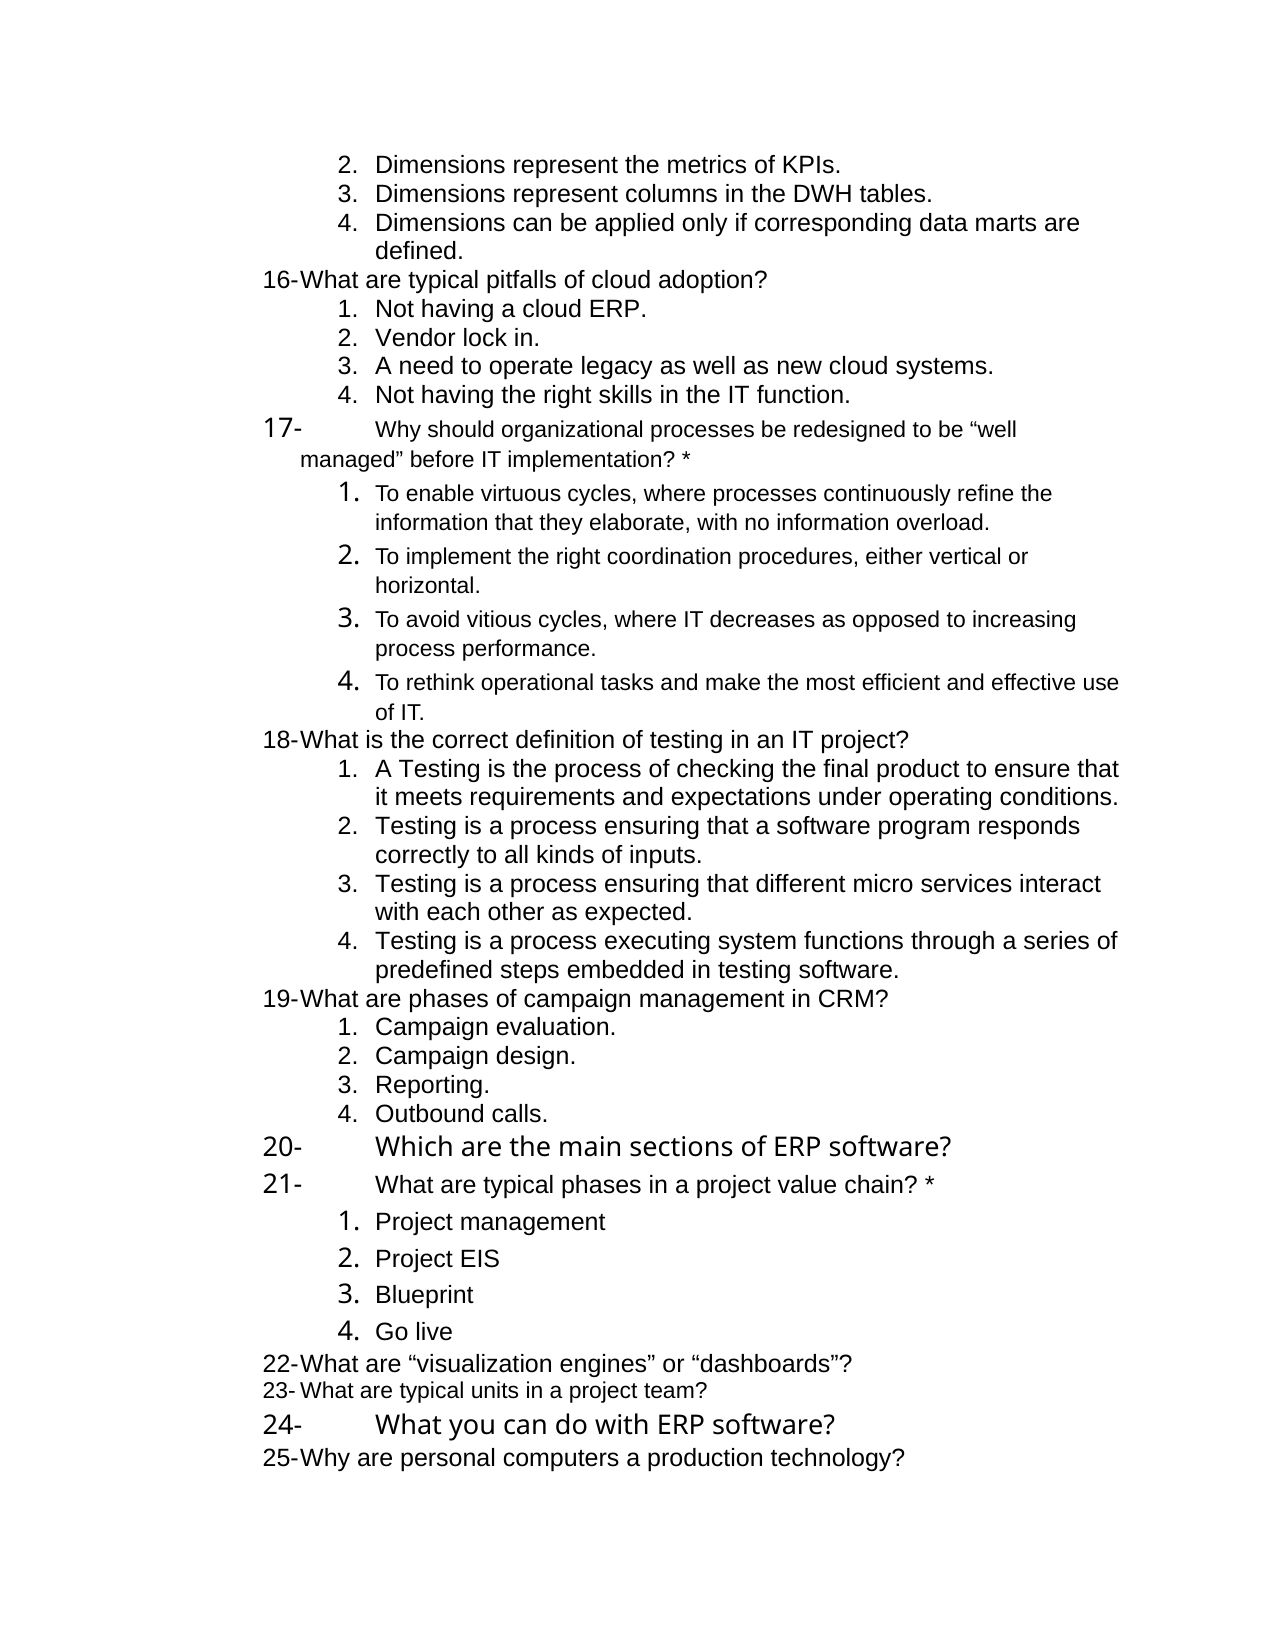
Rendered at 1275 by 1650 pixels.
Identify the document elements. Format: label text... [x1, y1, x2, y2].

list Vendor lock in. [337, 322, 1125, 351]
list Blueprint [337, 1275, 1125, 1312]
list What are typical phases in a project value chain? * [262, 1164, 1125, 1201]
list What you can do with ERP software? [262, 1406, 1125, 1443]
list To avoid vitious cycles, where IT decreases as opposed to increasing process performance. [337, 598, 1125, 662]
list Why are personal computers a production technology? [262, 1443, 1125, 1471]
list What are typical units in a project team? [262, 1377, 1125, 1404]
list What are “visualization engines” or “dashboards”? [262, 1349, 1125, 1377]
list Outbound calls. [337, 1099, 1125, 1127]
list A need to operate legacy as well as new cloud systems. [337, 351, 1125, 380]
list To implement the right coordination procedures, either vertical or horizontal. [337, 535, 1125, 598]
list Project management [337, 1201, 1125, 1238]
list To rethink operational tasks and make the most efficient and effective use of IT. [337, 662, 1125, 725]
list Project EIS [337, 1238, 1125, 1275]
list What are phases of campaign management in CRM? [262, 984, 1125, 1012]
list What is the correct definition of testing in an IT project? [262, 725, 1125, 754]
list Go live [337, 1312, 1125, 1349]
list To enable virtuous cycles, where processes continuously refine the information that they elaborate, with no information overload. [337, 472, 1125, 535]
list A Testing is the process of checking the final product to ensure that it meets requirements and expectations under operating conditions. [337, 754, 1125, 811]
list Campaign evaluation. [337, 1012, 1125, 1041]
list Which are the main sections of ERP software? [262, 1127, 1125, 1164]
list Dimensions represent columns in the DWH tables. [337, 179, 1125, 207]
list Testing is a process ensuring that a software program responds correctly to all kinds of inputs. [337, 811, 1125, 869]
list Dimensions represent the metrics of KPIs. [337, 150, 1125, 179]
list Not having the right skills in the IT function. [337, 380, 1125, 409]
list Dimensions can be applied only if corresponding data marts are defined. [337, 207, 1125, 265]
list What are typical pitfalls of cloud adoption? [262, 265, 1125, 294]
list Why should organizational processes be redesigned to be “well managed” before IT implementation? * [262, 409, 1125, 472]
list Testing is a process ensuring that different micro services interact with each other as expected. [337, 869, 1125, 926]
list Not having a cloud ERP. [337, 294, 1125, 322]
list Campaign design. [337, 1041, 1125, 1070]
list Reporting. [337, 1070, 1125, 1099]
list Testing is a process executing system functions through a series of predefined steps embedded in testing software. [337, 926, 1125, 984]
